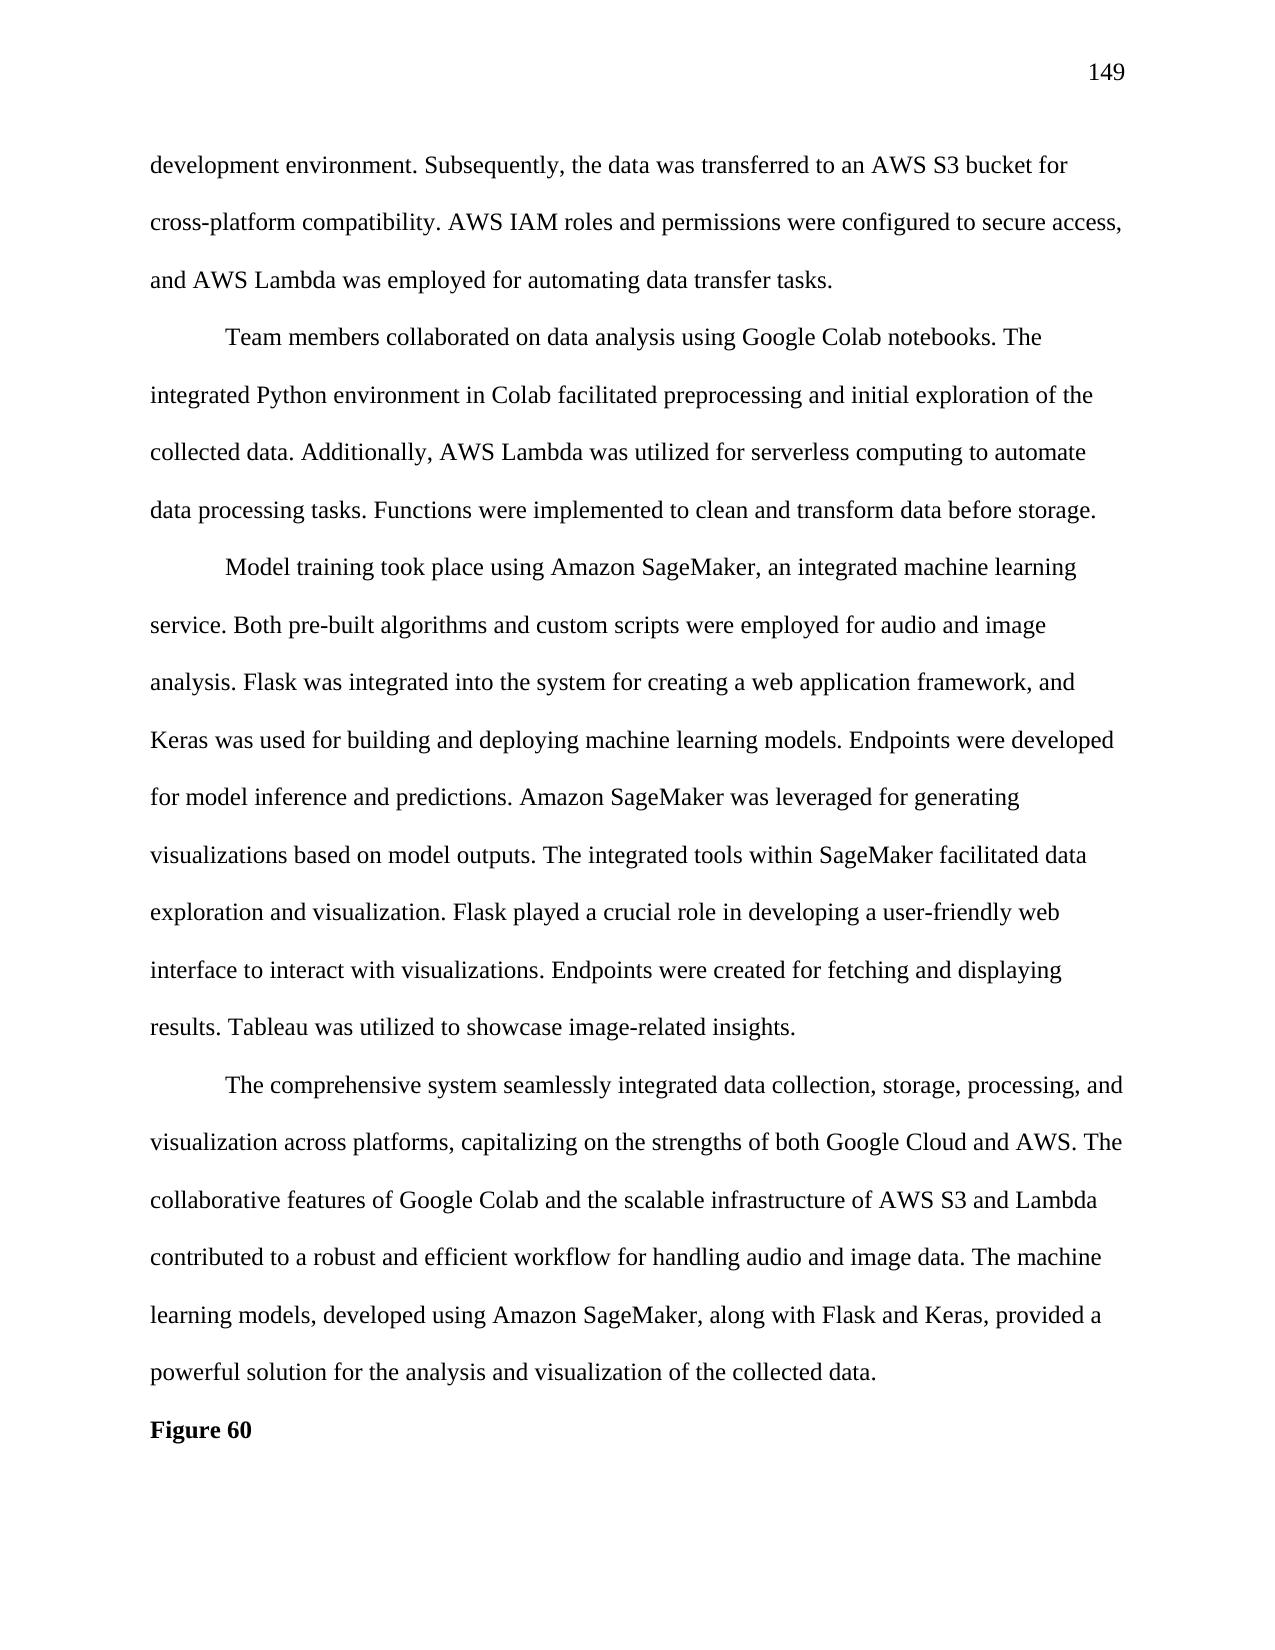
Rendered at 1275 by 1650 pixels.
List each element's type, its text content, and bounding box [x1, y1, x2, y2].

text Model training took place using Amazon SageMaker, an integrated machine learning service. Both pre-built algorithms and custom scripts were employed for audio and image analysis. Flask was integrated into the system for creating a web application framework, and Keras was used for building and deploying machine learning models. Endpoints were developed for model inference and predictions. Amazon SageMaker was leveraged for generating visualizations based on model outputs. The integrated tools within SageMaker facilitated data exploration and visualization. Flask played a crucial role in developing a user-friendly web interface to interact with visualizations. Endpoints were created for fetching and displaying results. Tableau was utilized to showcase image-related insights. [150, 552, 1125, 1041]
text Team members collaborated on data analysis using Google Colab notebooks. The integrated Python environment in Colab facilitated preprocessing and initial exploration of the collected data. Additionally, AWS Lambda was utilized for serverless computing to automate data processing tasks. Functions were implemented to clean and transform data before storage. [150, 322, 1125, 524]
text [150, 150, 1125, 294]
text Figure 60 [150, 1415, 1125, 1444]
text The comprehensive system seamlessly integrated data collection, storage, processing, and visualization across platforms, capitalizing on the strengths of both Google Cloud and AWS. The collaborative features of Google Colab and the scalable infrastructure of AWS S3 and Lambda contributed to a robust and efficient workflow for handling audio and image data. The machine learning models, developed using Amazon SageMaker, along with Flask and Keras, provided a powerful solution for the analysis and visualization of the collected data. [150, 1070, 1125, 1386]
